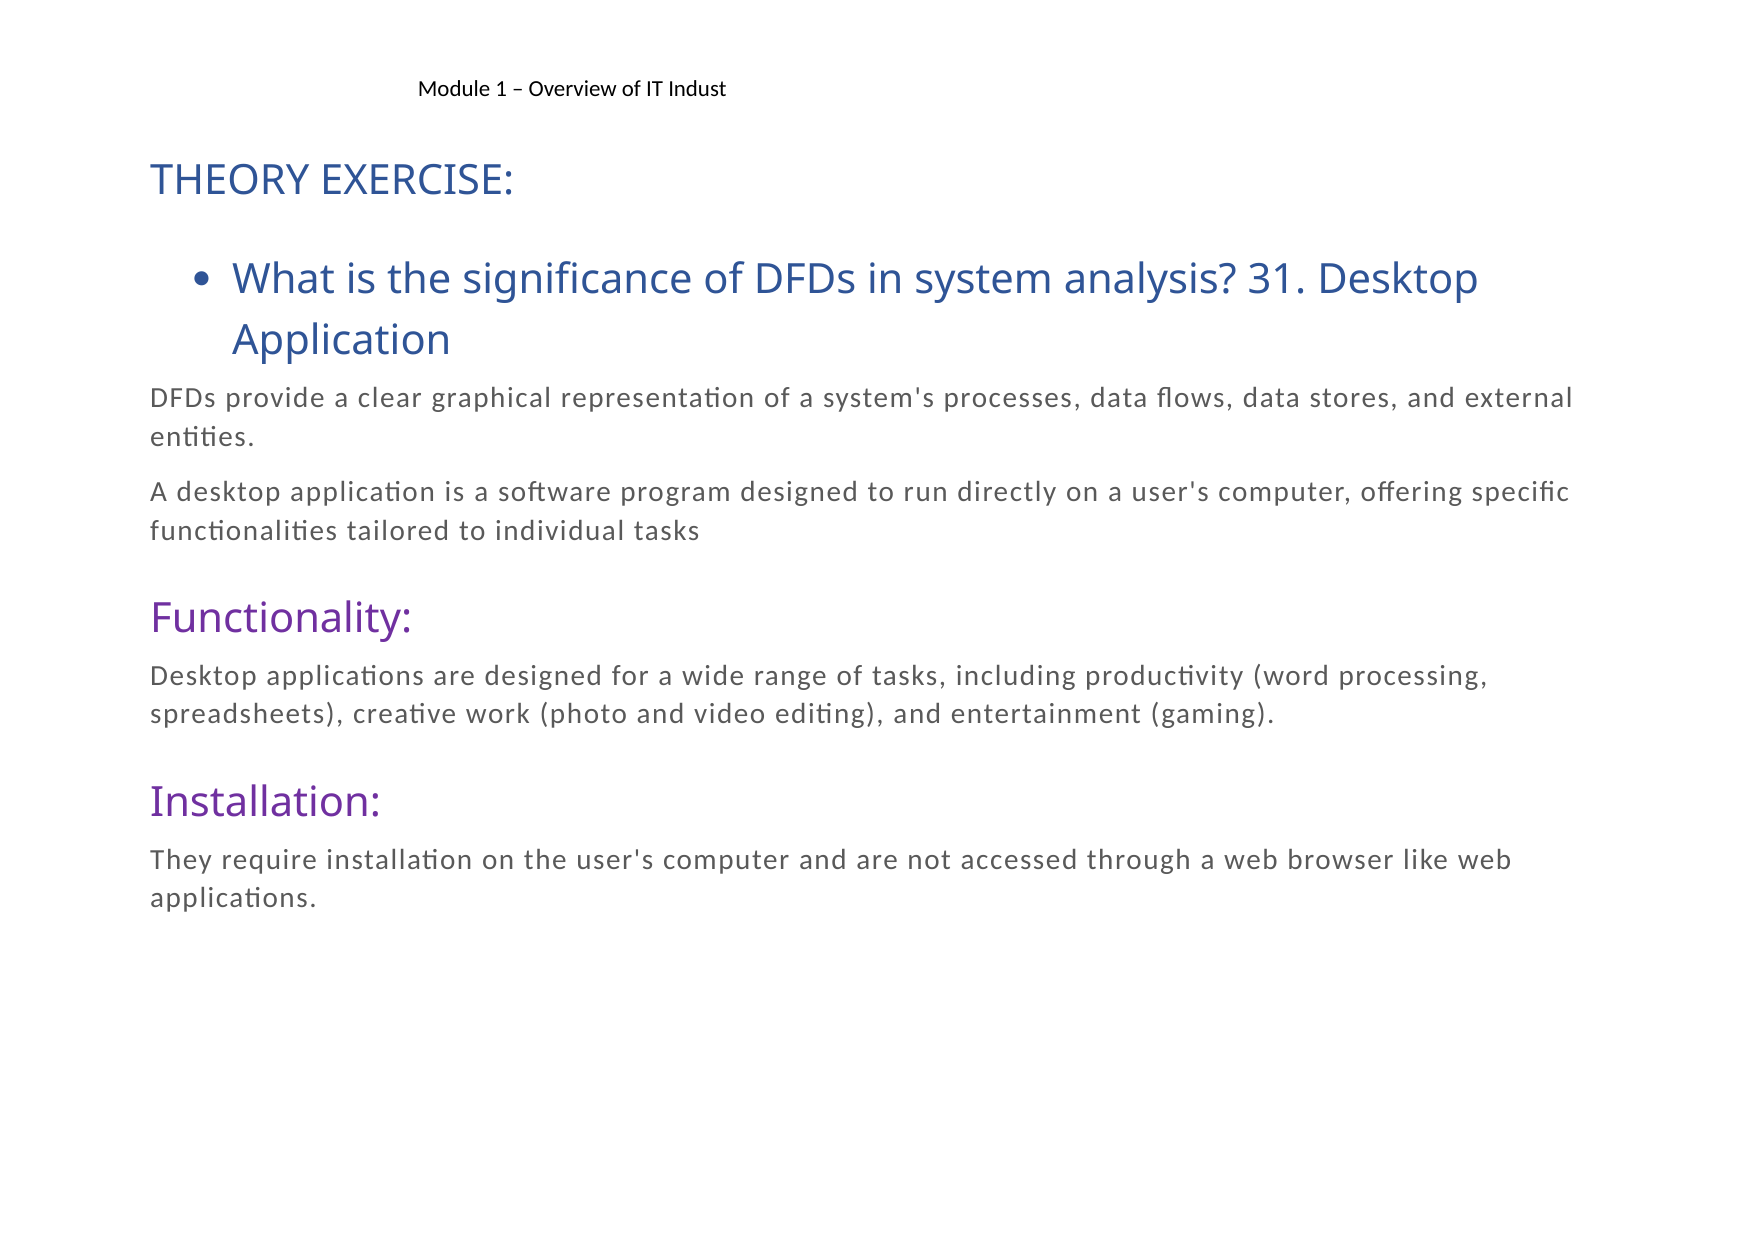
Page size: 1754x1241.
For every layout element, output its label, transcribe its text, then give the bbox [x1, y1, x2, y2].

subtitle Installation: [150, 771, 1604, 828]
subtitle Functionality: [150, 587, 1604, 644]
subtitle They require installation on the user's computer and are not accessed through a web browser like web applications. [150, 841, 1604, 915]
subtitle Desktop applications are designed for a wide range of tasks, including productivity (word processing, spreadsheets), creative work (photo and video editing), and entertainment (gaming). [150, 657, 1604, 731]
subtitle A desktop application is a software program designed to run directly on a user's computer, offering specific functionalities tailored to individual tasks [150, 473, 1604, 547]
subtitle DFDs provide a clear graphical representation of a system's processes, data flows, data stores, and external entities. [150, 379, 1604, 454]
subtitle What is the significance of DFDs in system analysis? 31. Desktop Application [194, 249, 1604, 367]
subtitle THEORY EXERCISE: [150, 150, 1604, 207]
